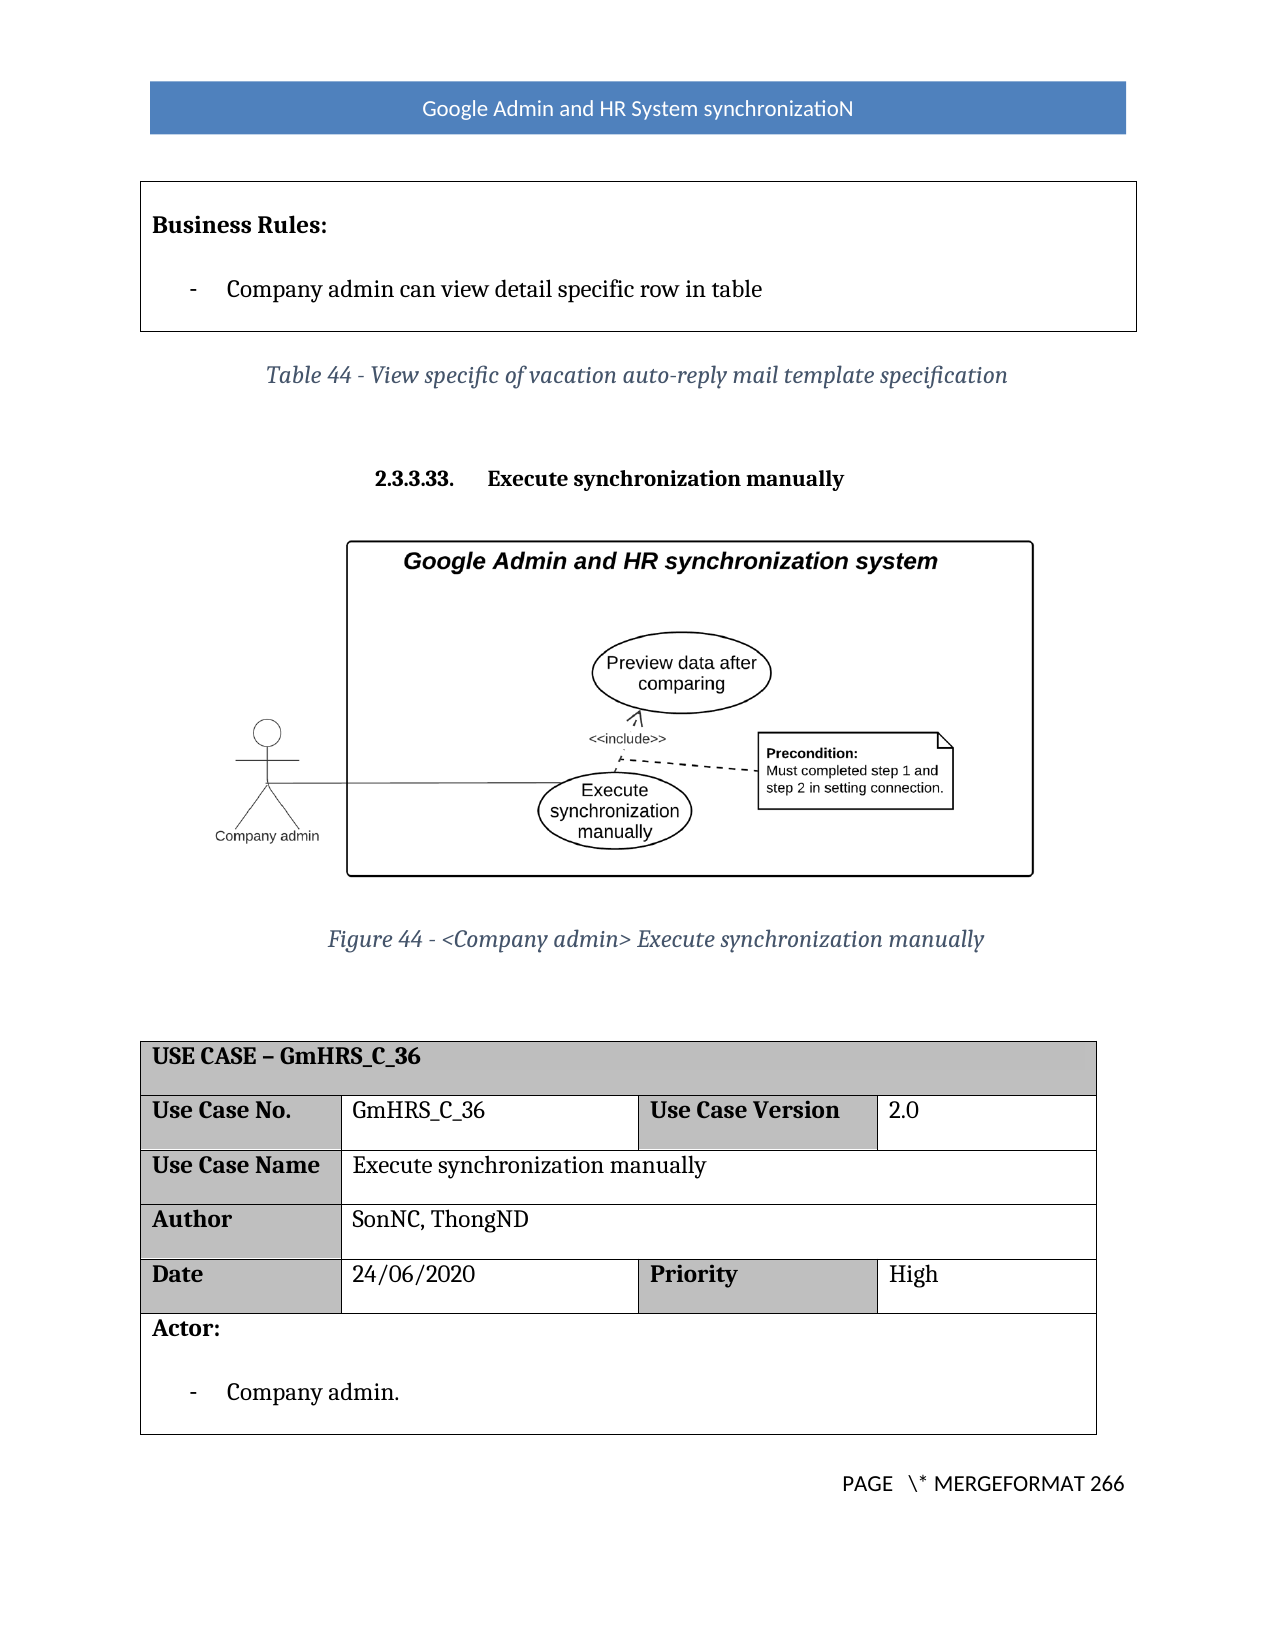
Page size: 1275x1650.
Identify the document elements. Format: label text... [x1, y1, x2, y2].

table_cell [141, 1314, 1096, 1434]
table_cell GmHRS_C_36 [342, 1096, 638, 1149]
text Table 44 - View specific of vacation auto-reply mail template specification [150, 361, 1125, 390]
picture [187, 525, 1049, 892]
table_cell High [878, 1260, 1096, 1313]
table_cell Author [141, 1205, 341, 1258]
table_cell SonNC, ThongND [342, 1205, 1096, 1258]
table_cell Use Case No. [141, 1096, 341, 1149]
table_cell Use Case Name [141, 1151, 341, 1204]
table_cell Use Case Version [639, 1096, 877, 1149]
table_cell 24/06/2020 [342, 1260, 638, 1313]
text Figure 44 - <Company admin> Execute synchronization manually [187, 925, 1125, 954]
table_cell Execute synchronization manually [342, 1151, 1096, 1204]
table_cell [141, 182, 1136, 331]
table_header USE CASE – GmHRS_C_36 [141, 1042, 1096, 1095]
table_cell Date [141, 1260, 341, 1313]
table_cell Priority [639, 1260, 877, 1313]
table_cell 2.0 [878, 1096, 1096, 1149]
subtitle Execute synchronization manually [375, 466, 1125, 492]
